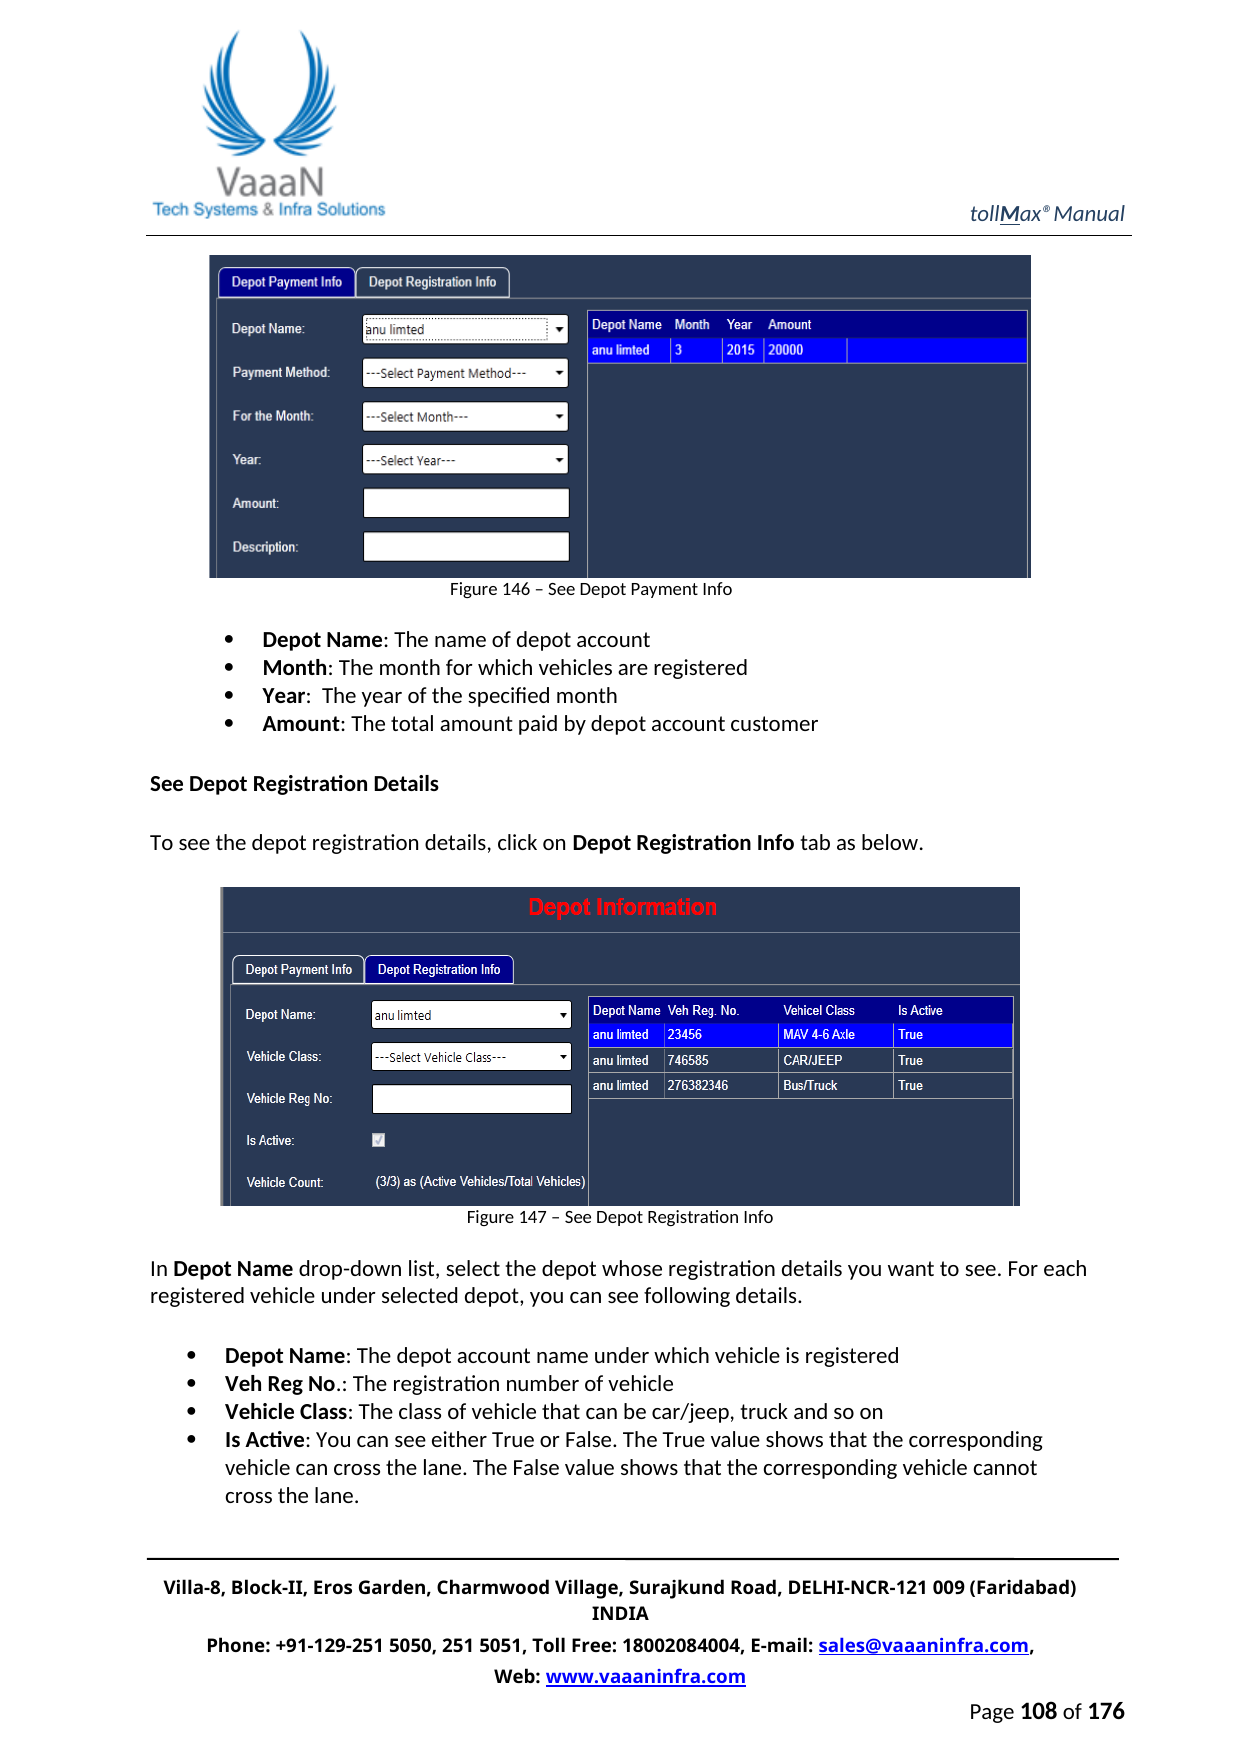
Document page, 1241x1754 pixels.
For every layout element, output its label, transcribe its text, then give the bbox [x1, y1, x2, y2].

text See Depot Registration Details [150, 769, 1090, 797]
list Depot Name: The depot account name under which vehicle is registered [187, 1341, 1090, 1369]
text Figure 146 – See Depot Payment Info [375, 578, 1090, 601]
list Veh Reg No.: The registration number of vehicle [187, 1369, 1090, 1397]
list Depot Name: The name of depot account [225, 626, 1090, 653]
list Month: The month for which vehicles are registered [225, 653, 1090, 682]
list Year: The year of the specified month [225, 682, 1090, 709]
list Vehicle Class: The class of vehicle that can be car/jeep, truck and so on [187, 1397, 1090, 1425]
text In Depot Name drop-down list, select the depot whose registration details you want to see. For each registered vehicle under selected depot, you can see following details. [150, 1254, 1090, 1310]
text To see the depot registration details, click on Depot Registration Info tab as below. [150, 828, 1090, 856]
text Figure 147 – See Depot Registration Info [150, 1206, 1090, 1229]
list Is Active: You can see either True or False. The True value shows that the corresponding vehicle can cross the lane. The False value shows that the corresponding vehicle cannot cross the lane. [187, 1425, 1090, 1509]
picture [150, 28, 389, 222]
picture [220, 887, 1020, 1206]
picture [209, 255, 1031, 578]
list Amount: The total amount paid by depot account customer [225, 709, 1090, 738]
